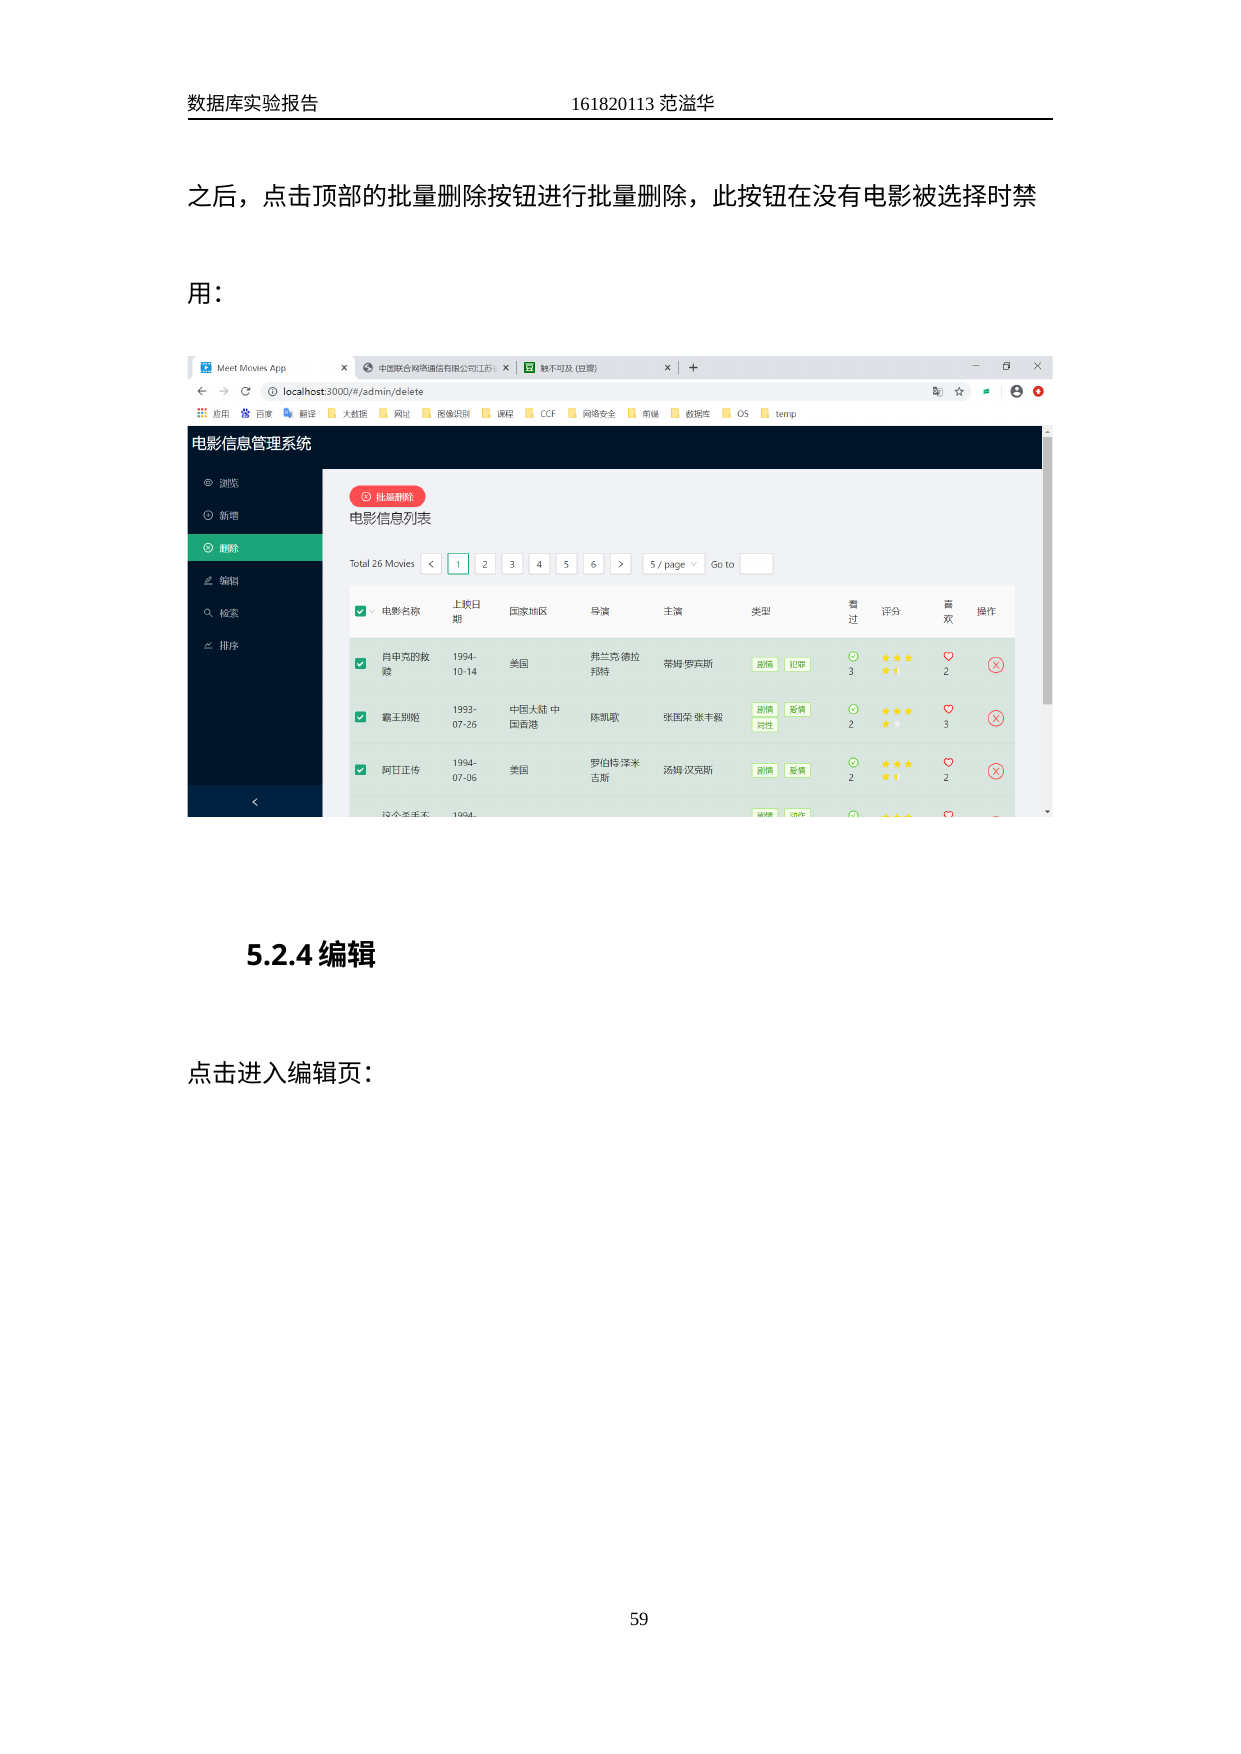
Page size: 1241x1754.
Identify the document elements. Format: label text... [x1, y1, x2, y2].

text 点击进入编辑页： [187, 1039, 1053, 1104]
subtitle 5.2.4编辑 [187, 921, 1053, 986]
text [187, 162, 1053, 324]
picture [187, 356, 1053, 817]
